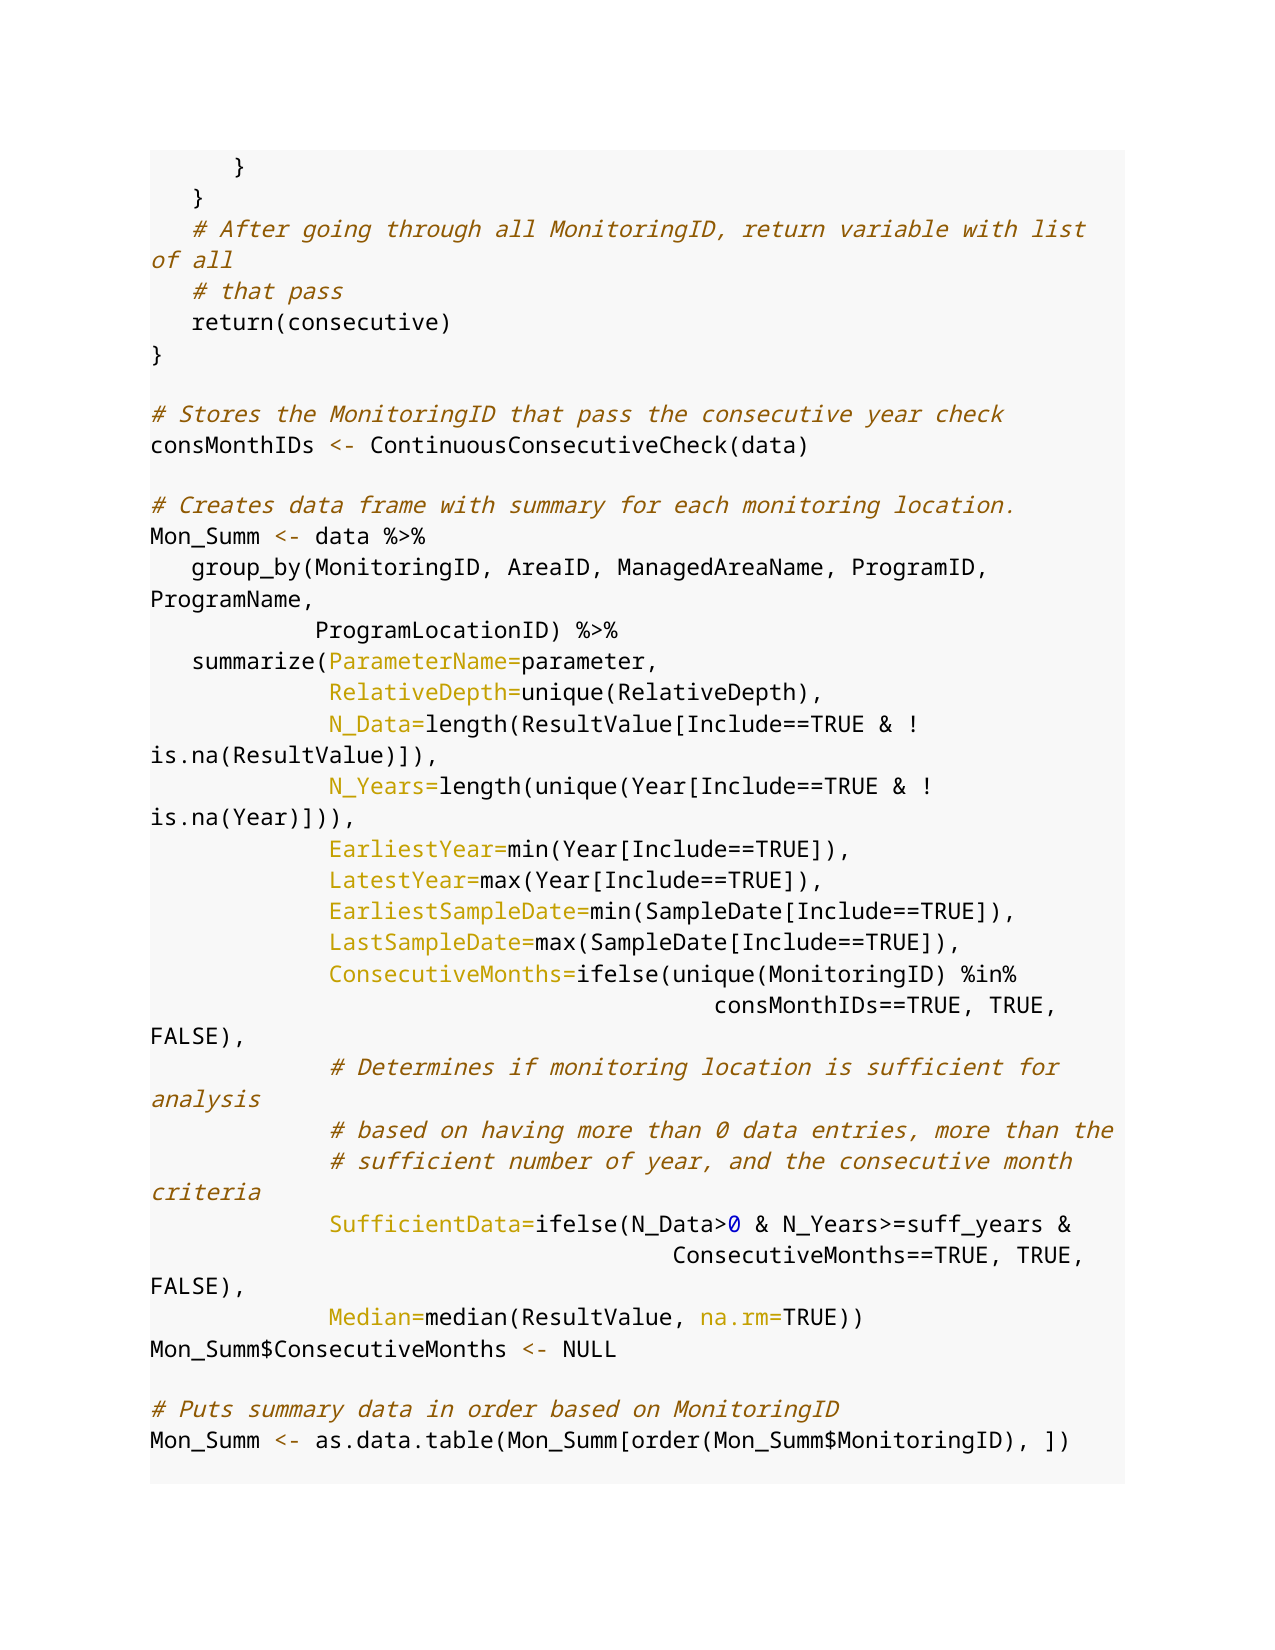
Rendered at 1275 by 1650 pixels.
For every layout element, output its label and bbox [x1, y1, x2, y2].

text [150, 150, 1125, 1484]
